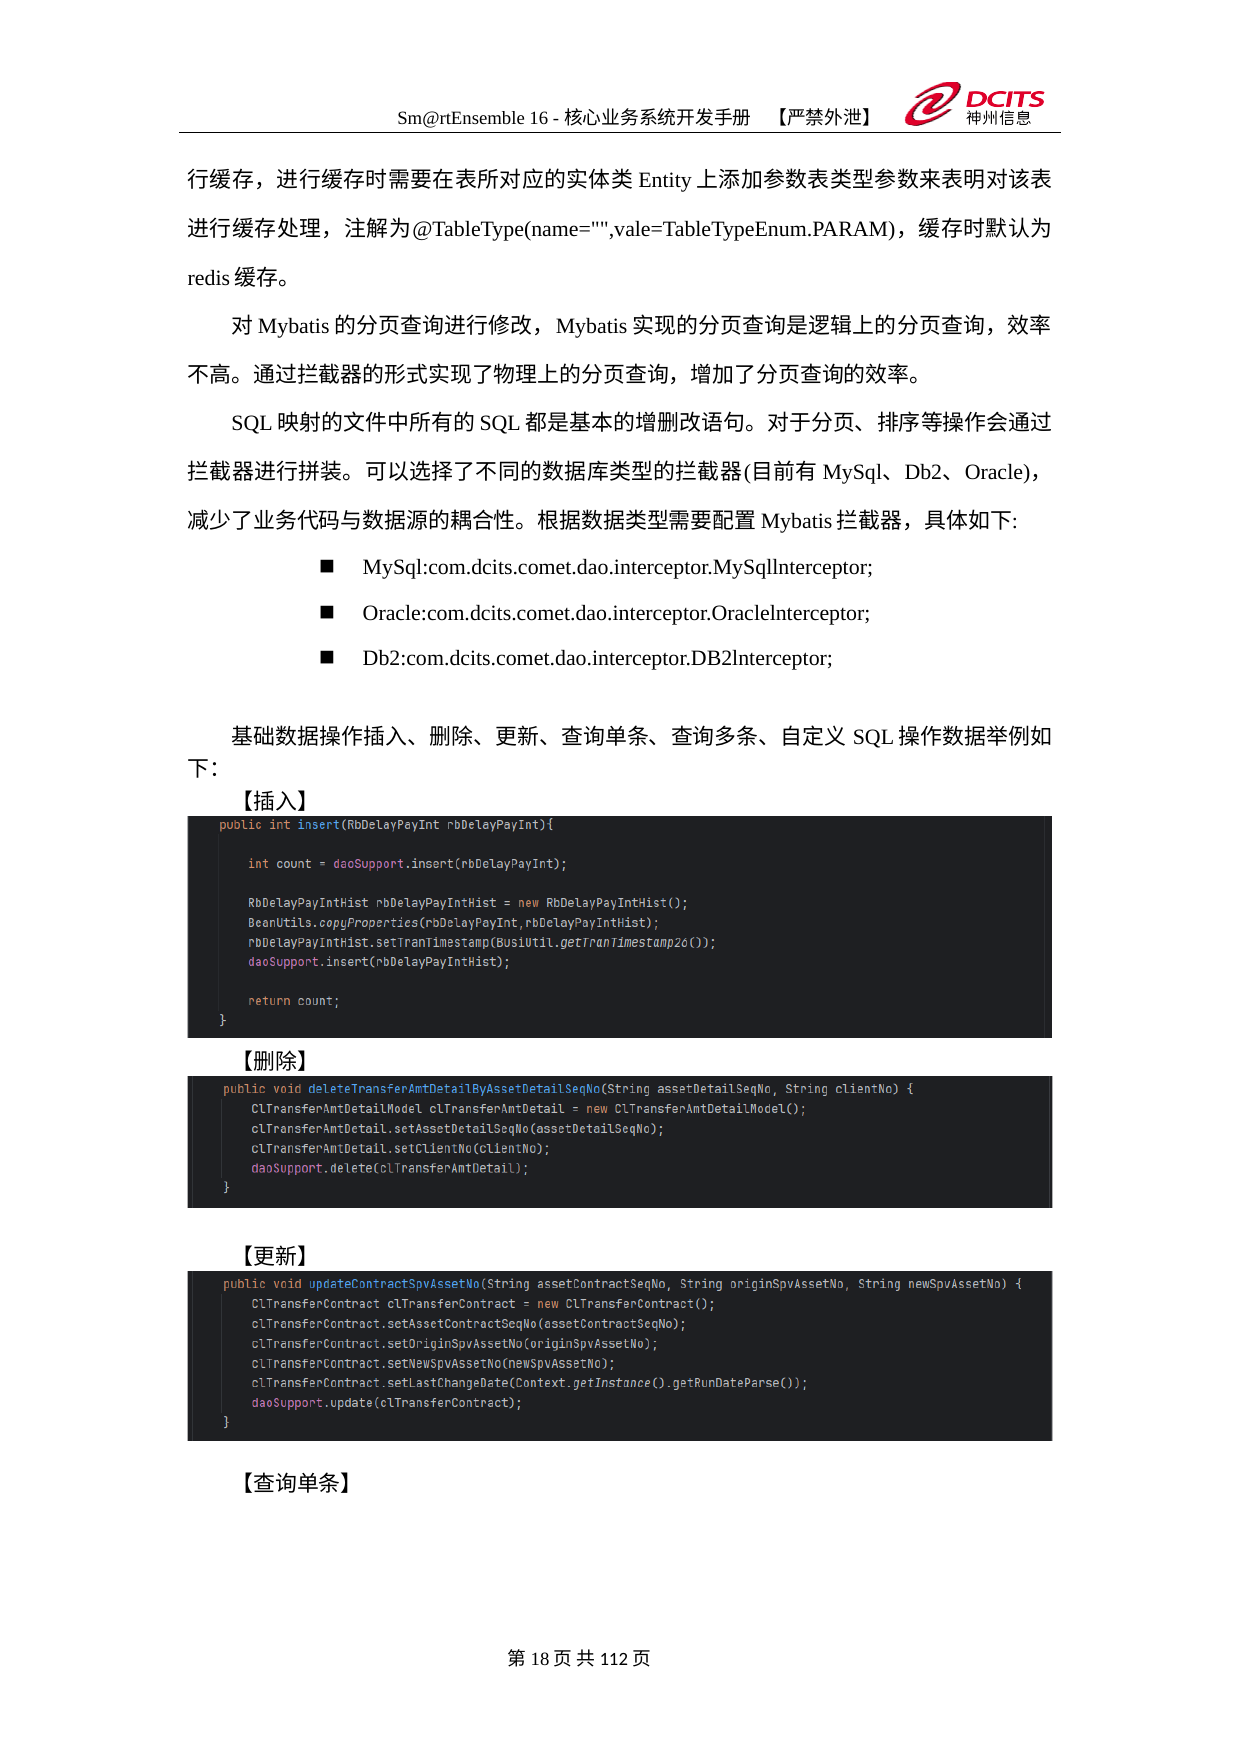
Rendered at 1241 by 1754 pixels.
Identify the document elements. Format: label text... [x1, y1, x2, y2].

picture [904, 82, 1045, 126]
text 【更新】 [187, 1238, 1053, 1271]
picture [187, 1076, 1053, 1208]
text 基础数据操作插入、删除、更新、查询单条、查询多条、自定义SQL操作数据举例如下： [187, 718, 1053, 783]
text 【查询单条】 [187, 1466, 1053, 1498]
list Db2:com.dcits.comet.dao.interceptor.DB2lnterceptor; [275, 641, 1053, 673]
text 【插入】 [187, 783, 1053, 816]
list Oracle:com.dcits.comet.dao.interceptor.Oraclelnterceptor; [275, 596, 1053, 628]
text 【删除】 [187, 1043, 1053, 1076]
picture [187, 1271, 1053, 1441]
text 对Mybatis的分页查询进行修改，Mybatis实现的分页查询是逻辑上的分页查询，效率不高。通过拦截器的形式实现了物理上的分页查询，增加了分页查询的效率。 [187, 308, 1053, 389]
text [187, 162, 1053, 292]
list MySql:com.dcits.comet.dao.interceptor.MySqllnterceptor; [275, 551, 1053, 583]
text SQL映射的文件中所有的SQL都是基本的增删改语句。对于分页、排序等操作会通过拦截器进行拼装。可以选择了不同的数据库类型的拦截器(目前有MySql、Db2、Oracle)，减少了业务代码与数据源的耦合性。根据数据类型需要配置Mybatis拦截器，具体如下: [187, 405, 1053, 535]
picture [187, 816, 1052, 1038]
